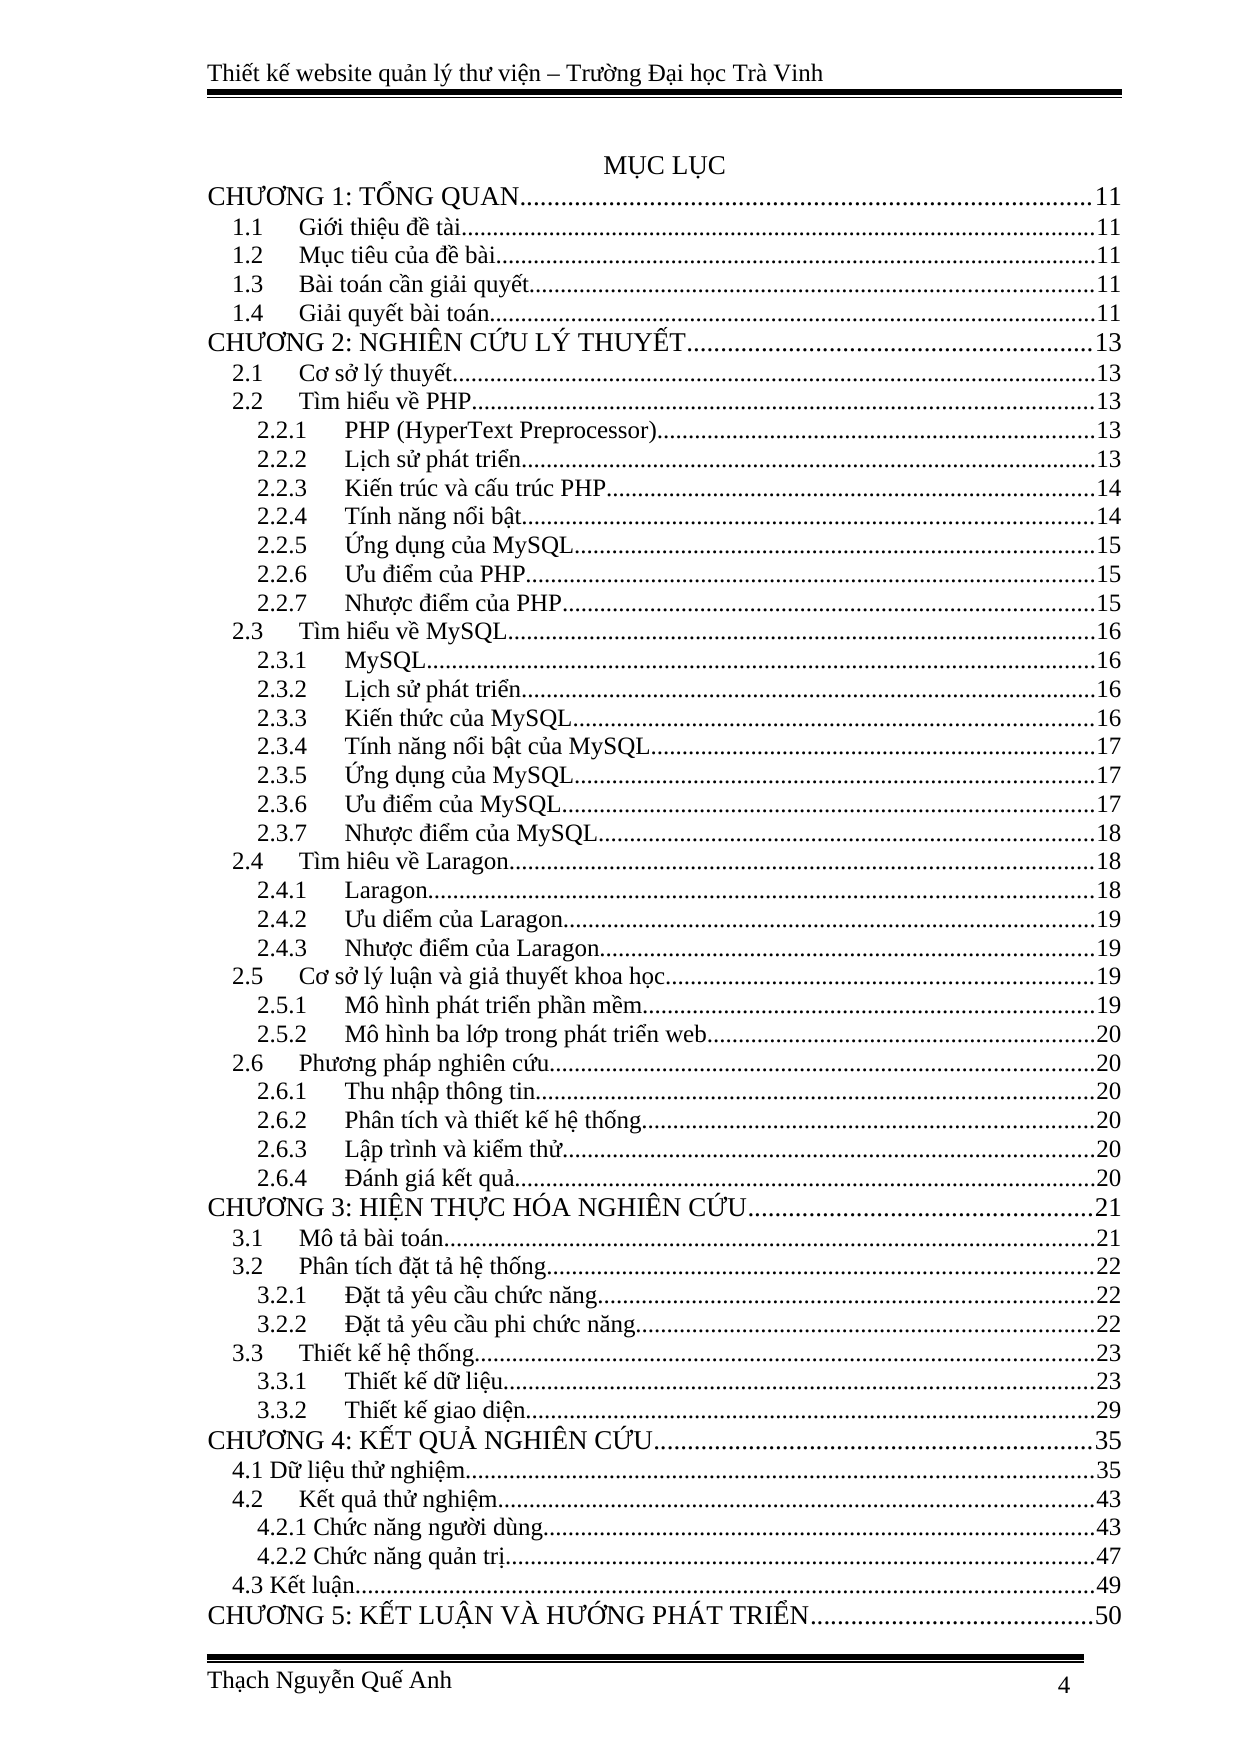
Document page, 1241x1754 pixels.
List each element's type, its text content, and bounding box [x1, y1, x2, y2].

text 2.6 Phương pháp nghiên cứu 20 [232, 1048, 1122, 1076]
text 3.2.2 Đặt tả yêu cầu phi chức năng 22 [257, 1309, 1122, 1338]
text 2.6.1 Thu nhập thông tin 20 [257, 1076, 1122, 1105]
text 2.3.4 Tính năng nổi bật của MySQL 17 [257, 731, 1122, 760]
text 1.1 Giới thiệu đề tài 11 [232, 212, 1122, 240]
text 3.2 Phân tích đặt tả hệ thống 22 [232, 1251, 1122, 1280]
text 3.3.2 Thiết kế giao diện 29 [257, 1395, 1122, 1424]
text 2.2.2 Lịch sử phát triển 13 [257, 444, 1122, 473]
text 4.3 Kết luận 49 [232, 1570, 1122, 1599]
text 2.4 Tìm hiêu về Laragon 18 [232, 846, 1122, 875]
text 3.3.1 Thiết kế dữ liệu 23 [257, 1366, 1122, 1395]
text 4.2.1 Chức năng người dùng 43 [257, 1512, 1122, 1541]
text 2.2.6 Ưu điểm của PHP 15 [257, 559, 1122, 588]
text 3.1 Mô tả bài toán 21 [232, 1223, 1122, 1251]
text 2.3.6 Ưu điểm của MySQL 17 [257, 789, 1122, 818]
text 2.3 Tìm hiểu về MySQL 16 [232, 616, 1122, 645]
text CHƯƠNG 3: HIỆN THỰC HÓA NGHIÊN CỨU 21 [207, 1191, 1122, 1223]
text 2.1 Cơ sở lý thuyết 13 [232, 358, 1122, 386]
text 2.4.1 Laragon 18 [257, 875, 1122, 904]
text CHƯƠNG 4: KẾT QUẢ NGHIÊN CỨU 35 [207, 1424, 1122, 1455]
text CHƯƠNG 1: TỔNG QUAN 11 [207, 180, 1122, 212]
text 2.2.1 PHP (HyperText Preprocessor) 13 [257, 415, 1122, 444]
text 2.2.3 Kiến trúc và cấu trúc PHP 14 [257, 473, 1122, 501]
text 4.2 Kết quả thử nghiệm 43 [232, 1484, 1122, 1512]
text 4.1 Dữ liệu thử nghiệm 35 [232, 1455, 1122, 1484]
text 2.4.2 Ưu diểm của Laragon 19 [257, 904, 1122, 933]
text 1.2 Mục tiêu của đề bài 11 [232, 240, 1122, 269]
text 2.6.3 Lập trình và kiểm thử 20 [257, 1134, 1122, 1163]
text 2.3.3 Kiến thức của MySQL 16 [257, 703, 1122, 731]
text CHƯƠNG 5: KẾT LUẬN VÀ HƯỚNG PHÁT TRIỂN 50 [207, 1599, 1122, 1630]
text 2.2.4 Tính năng nổi bật 14 [257, 501, 1122, 530]
text 2.3.7 Nhược điểm của MySQL 18 [257, 818, 1122, 846]
text 1.4 Giải quyết bài toán 11 [232, 298, 1122, 327]
text MỤC LỤC [207, 149, 1122, 180]
text 2.3.2 Lịch sử phát triển 16 [257, 674, 1122, 703]
text 2.5.2 Mô hình ba lớp trong phát triển web 20 [257, 1019, 1122, 1048]
text 3.3 Thiết kế hệ thống 23 [232, 1338, 1122, 1366]
text 2.6.2 Phân tích và thiết kế hệ thống 20 [257, 1105, 1122, 1134]
text 2.5.1 Mô hình phát triển phần mềm 19 [257, 990, 1122, 1019]
text 2.6.4 Đánh giá kết quả 20 [257, 1163, 1122, 1191]
text 2.2 Tìm hiểu về PHP 13 [232, 386, 1122, 415]
text 2.3.1 MySQL 16 [257, 645, 1122, 674]
text 2.2.5 Ứng dụng của MySQL 15 [257, 530, 1122, 559]
text CHƯƠNG 2: NGHIÊN CỨU LÝ THUYẾT 13 [207, 327, 1122, 358]
text 3.2.1 Đặt tả yêu cầu chức năng 22 [257, 1280, 1122, 1309]
text 2.3.5 Ứng dụng của MySQL 17 [257, 760, 1122, 789]
text 4.2.2 Chức năng quản trị 47 [257, 1541, 1122, 1570]
text 2.5 Cơ sở lý luận và giả thuyết khoa học 19 [232, 961, 1122, 990]
text 2.4.3 Nhược điểm của Laragon 19 [257, 933, 1122, 961]
text 2.2.7 Nhược điểm của PHP 15 [257, 588, 1122, 616]
text 1.3 Bài toán cần giải quyết 11 [232, 269, 1122, 298]
